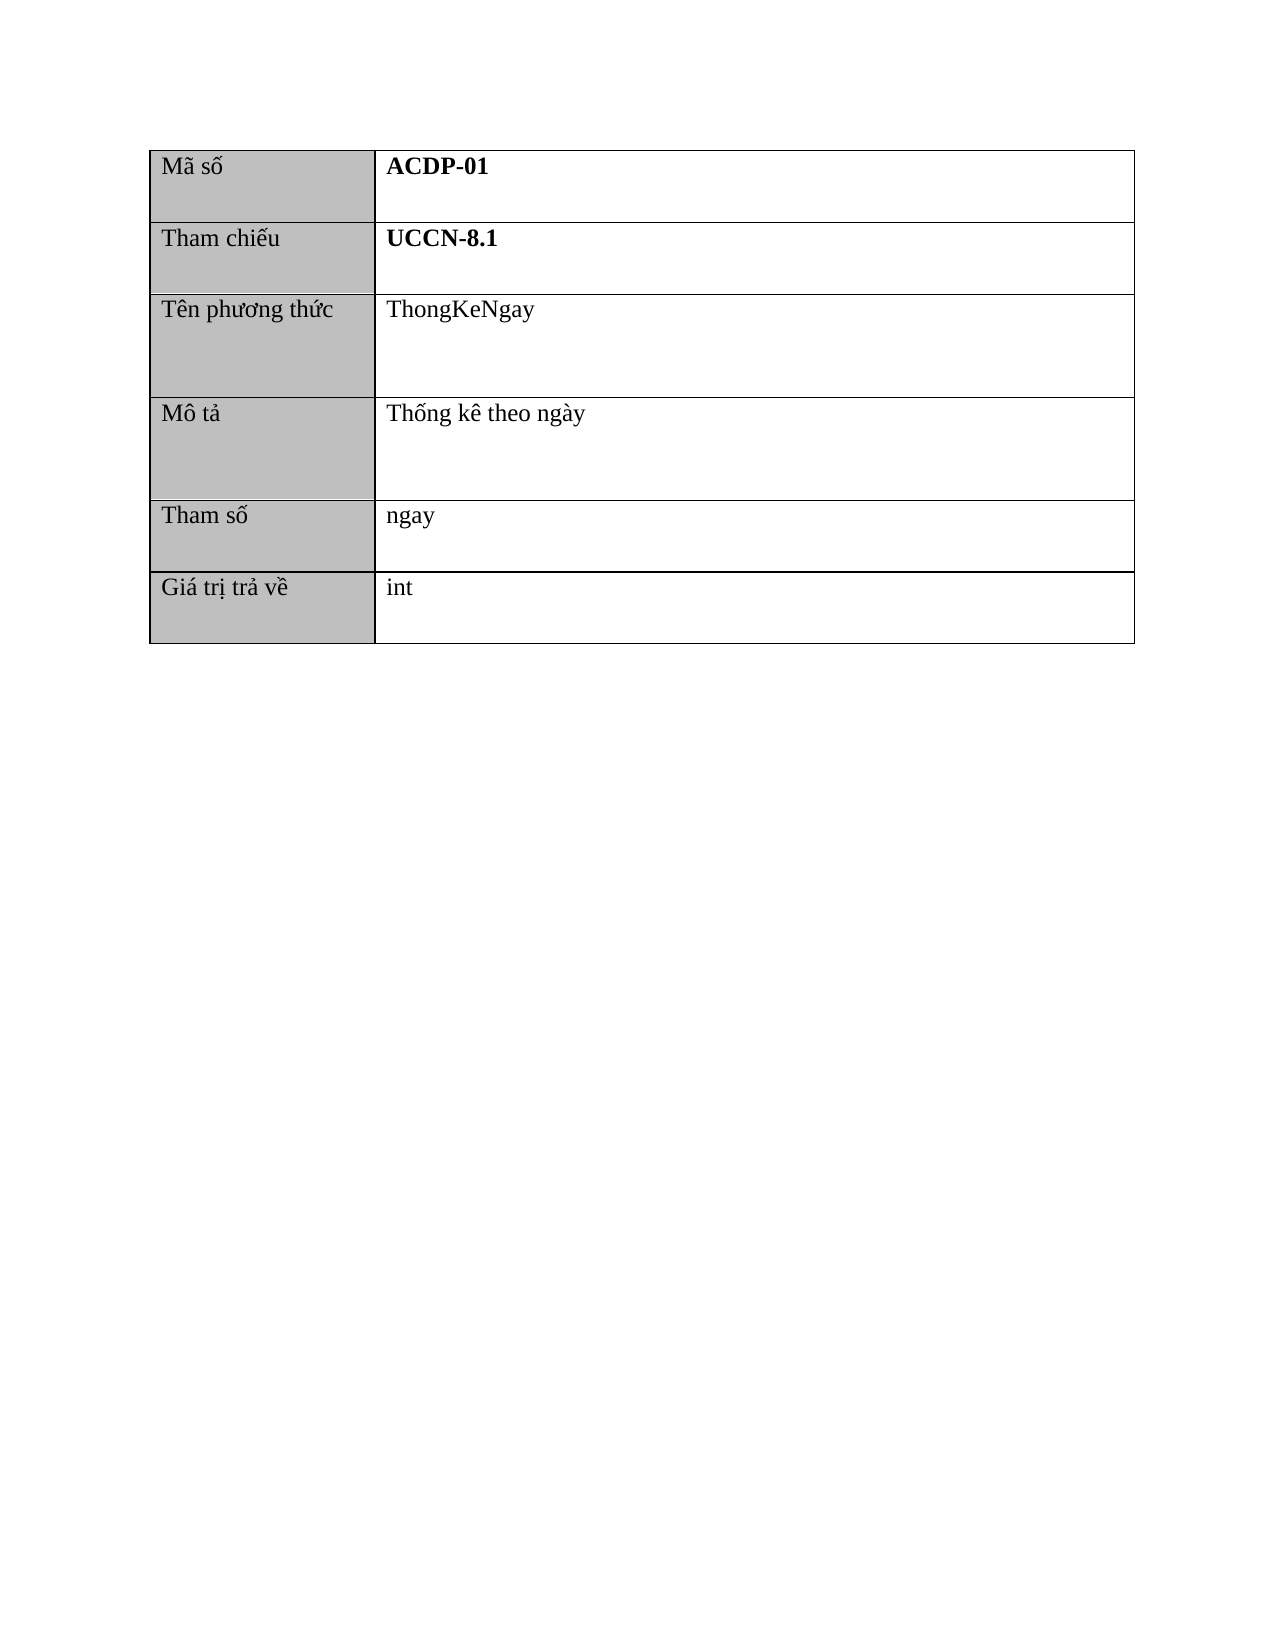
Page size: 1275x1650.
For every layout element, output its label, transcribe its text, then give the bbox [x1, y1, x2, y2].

table_cell Thống kê theo ngày [376, 398, 1134, 499]
table_cell Tham chiếu [151, 223, 374, 293]
table_header ACDP-01 [376, 151, 1134, 222]
table_cell ngay [376, 501, 1134, 571]
table_header Mã số [151, 151, 374, 222]
table_cell UCCN-8.1 [376, 223, 1134, 293]
table_cell ThongKeNgay [376, 295, 1134, 397]
table_cell Giá trị trả về [151, 573, 374, 643]
table_cell Tên phương thức [151, 295, 374, 397]
table_cell Mô tả [151, 398, 374, 499]
table_cell int [376, 573, 1134, 643]
table_cell Tham số [151, 501, 374, 571]
